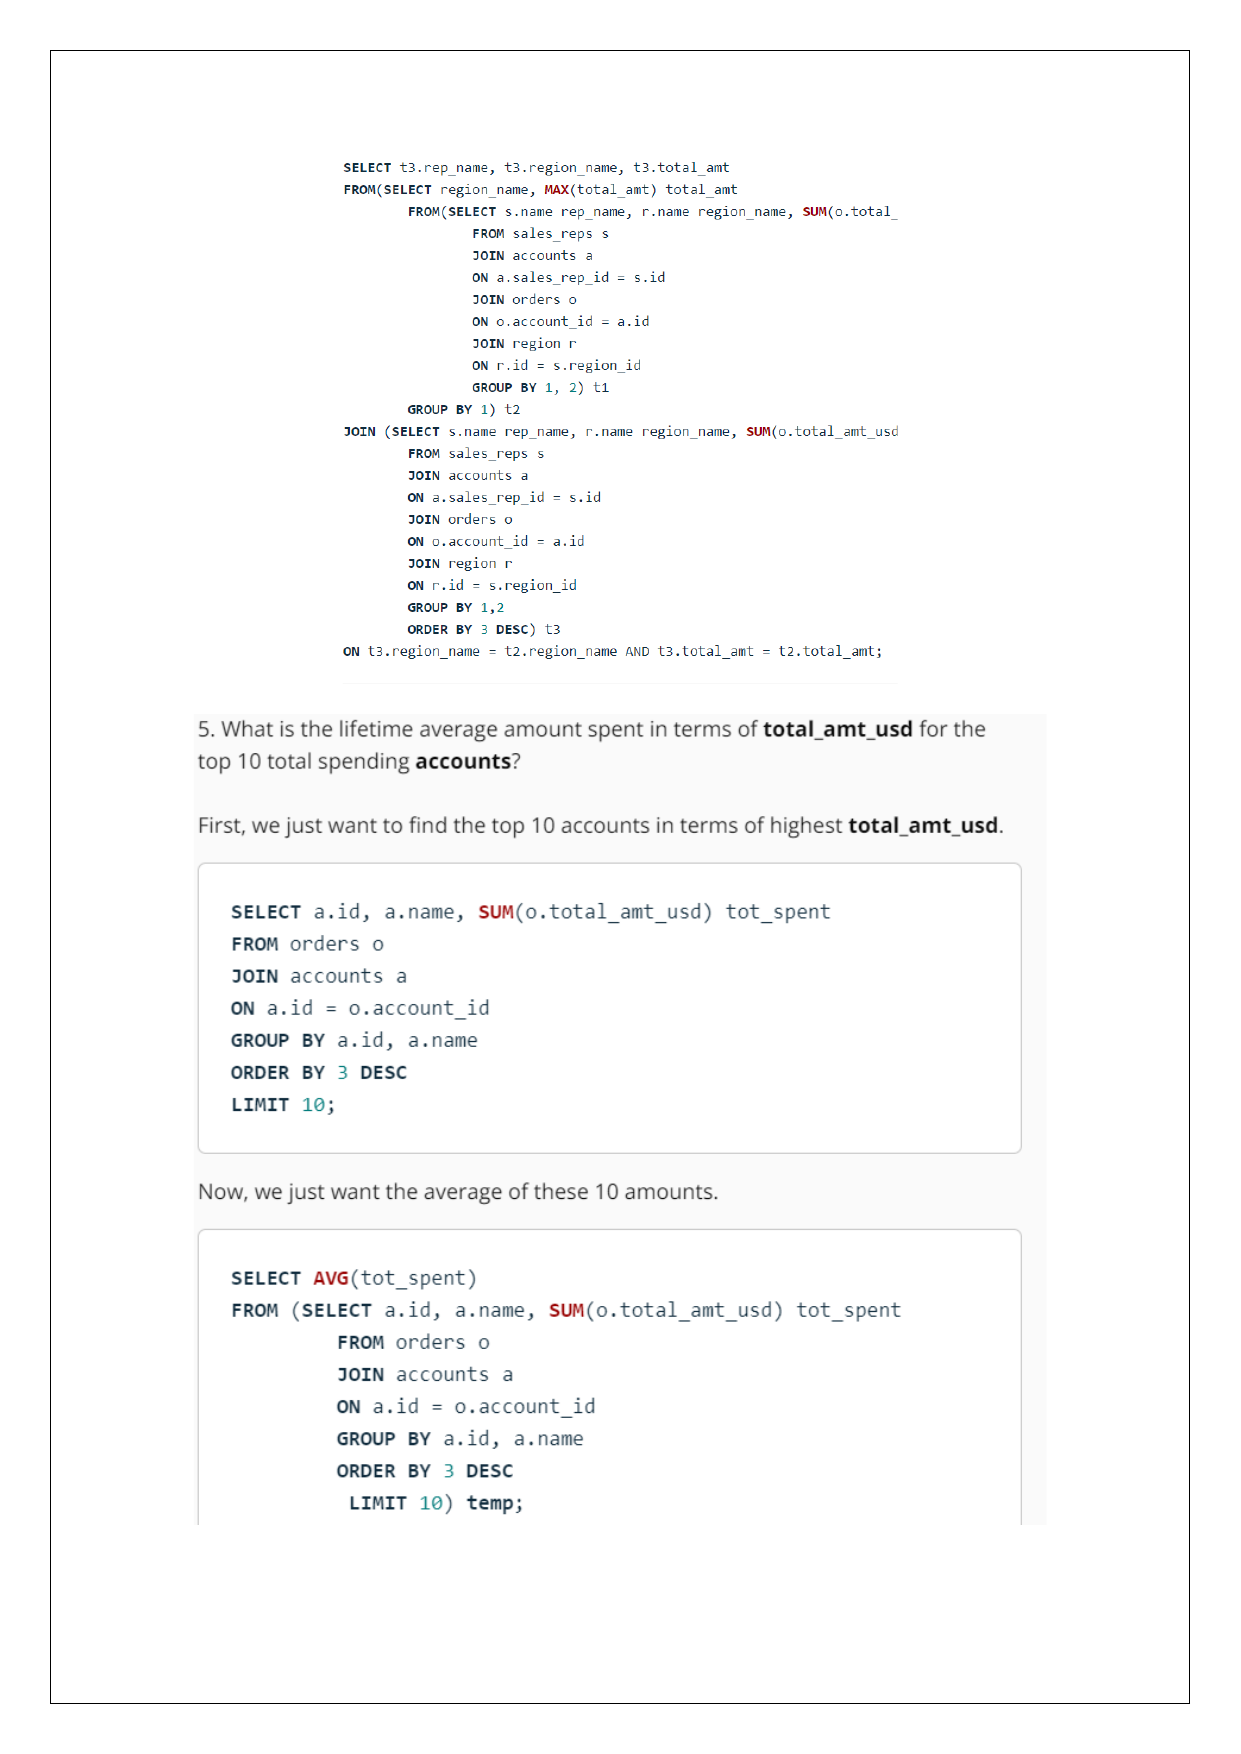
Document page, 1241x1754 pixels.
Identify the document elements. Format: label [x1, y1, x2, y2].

picture [193, 714, 1047, 1525]
picture [342, 150, 898, 684]
